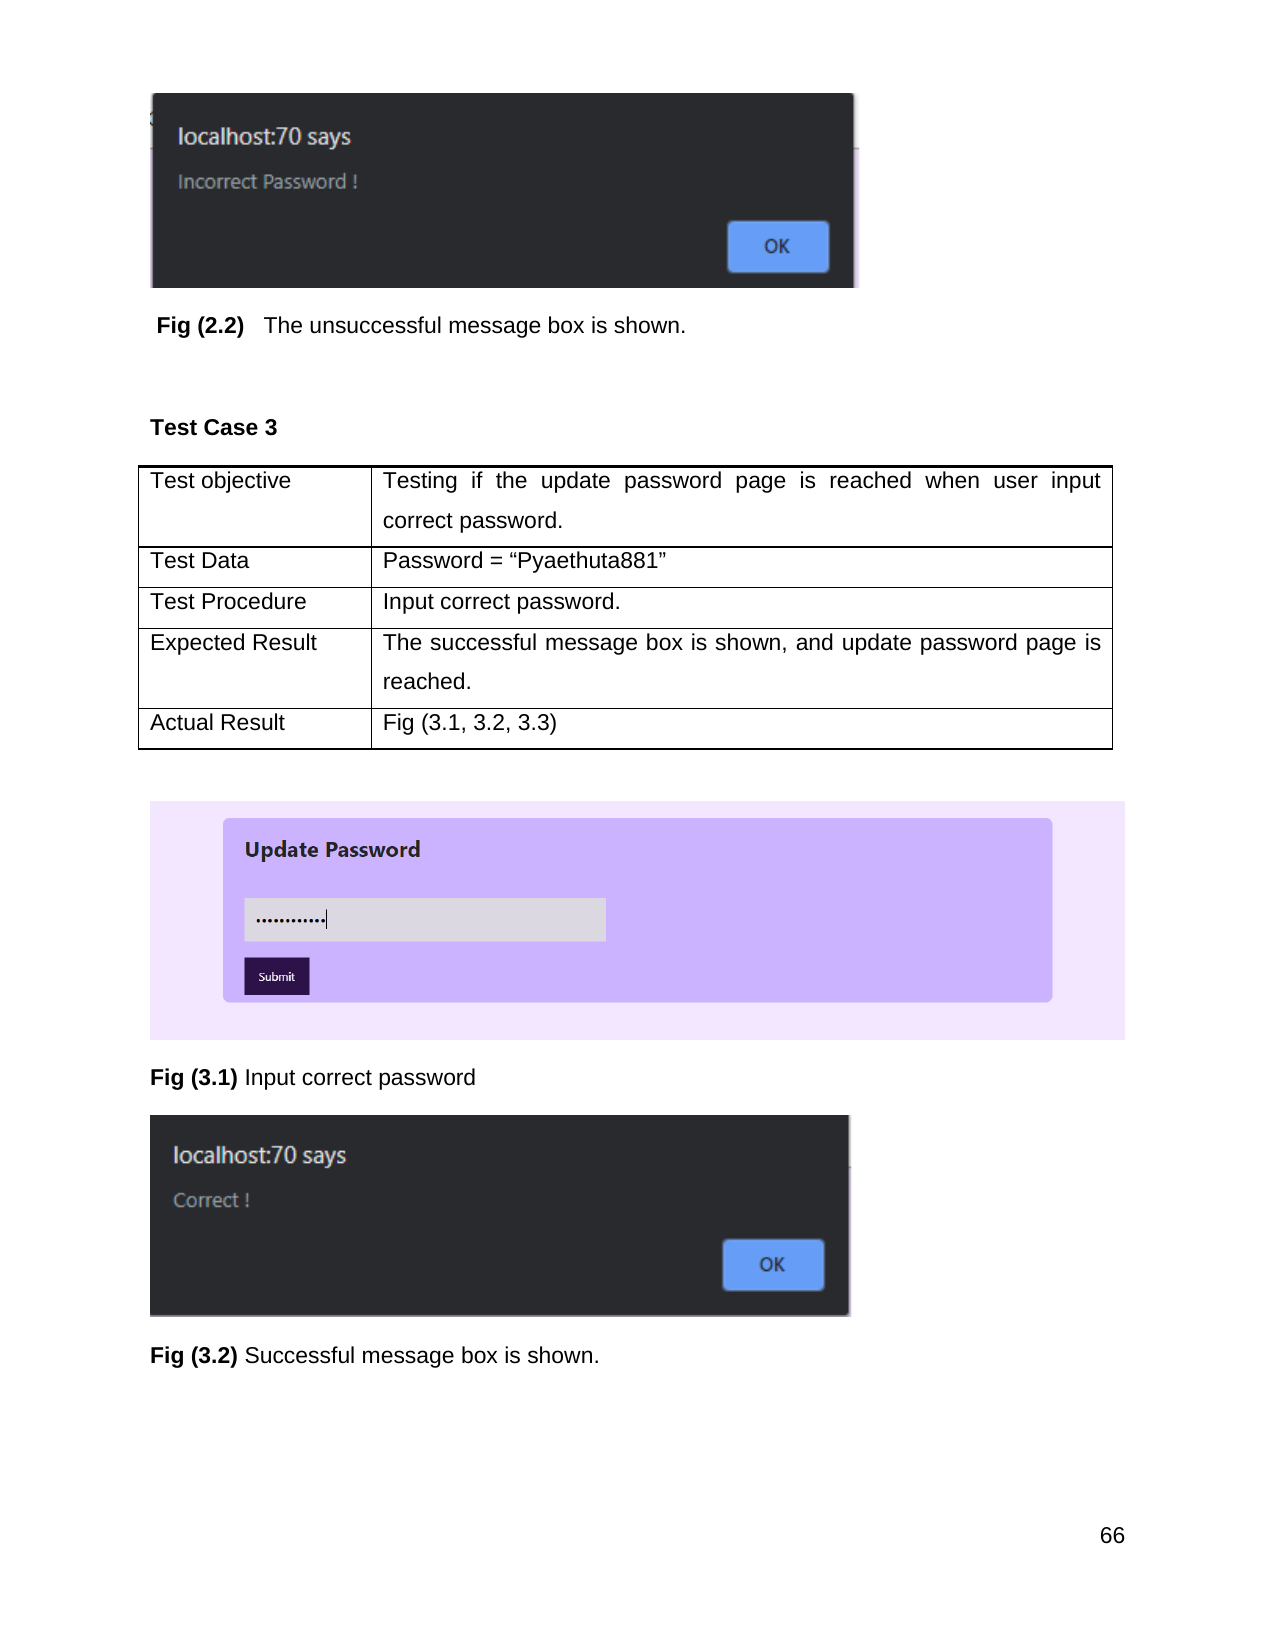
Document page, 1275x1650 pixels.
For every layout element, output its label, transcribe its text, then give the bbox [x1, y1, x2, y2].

table_cell Fig (3.1, 3.2, 3.3) [372, 709, 1112, 748]
table_cell The successful message box is shown, and update password page is reached. [372, 629, 1112, 707]
table_cell Expected Result [139, 629, 371, 707]
text Test Case 3 [150, 414, 1125, 441]
table_cell Password = “Pyaethuta881” [372, 548, 1112, 587]
table_cell Input correct password. [372, 588, 1112, 627]
text Fig (3.2) Successful message box is shown. [150, 1342, 1125, 1368]
table_header Test objective [139, 468, 371, 546]
text Fig (2.2) The unsuccessful message box is shown. [150, 312, 1125, 338]
text Fig (3.1) Input correct password [150, 1064, 1125, 1091]
picture [150, 1115, 852, 1317]
picture [150, 93, 860, 288]
table_header Testing if the update password page is reached when user input correct password. [372, 468, 1112, 546]
table_cell Test Procedure [139, 588, 371, 627]
picture [150, 801, 1125, 1040]
table_cell Test Data [139, 548, 371, 587]
table_cell Actual Result [139, 709, 371, 748]
